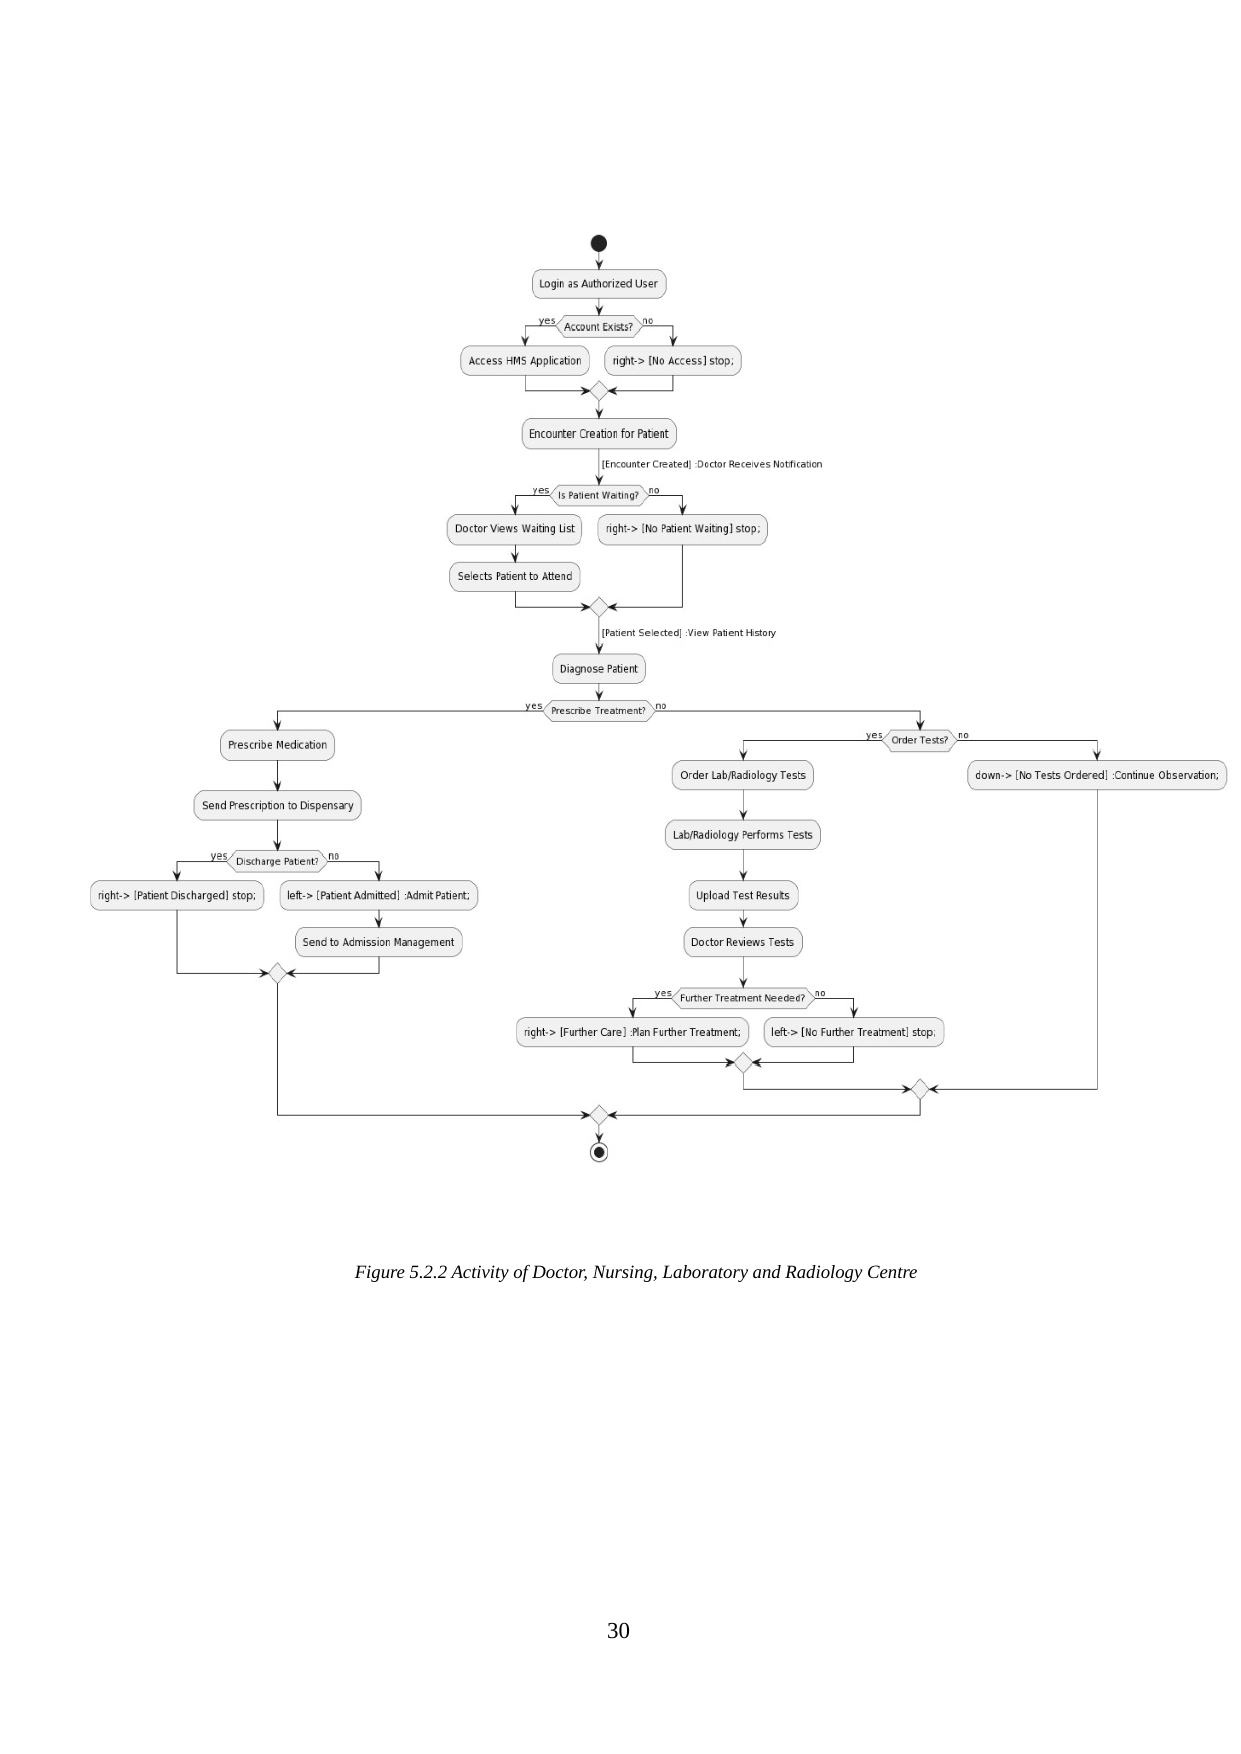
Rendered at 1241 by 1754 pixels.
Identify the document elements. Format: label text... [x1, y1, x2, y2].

text Figure 5.2.2 Activity of Doctor, Nursing, Laboratory and Radiology Centre [257, 1261, 1017, 1283]
picture [81, 226, 1234, 1171]
